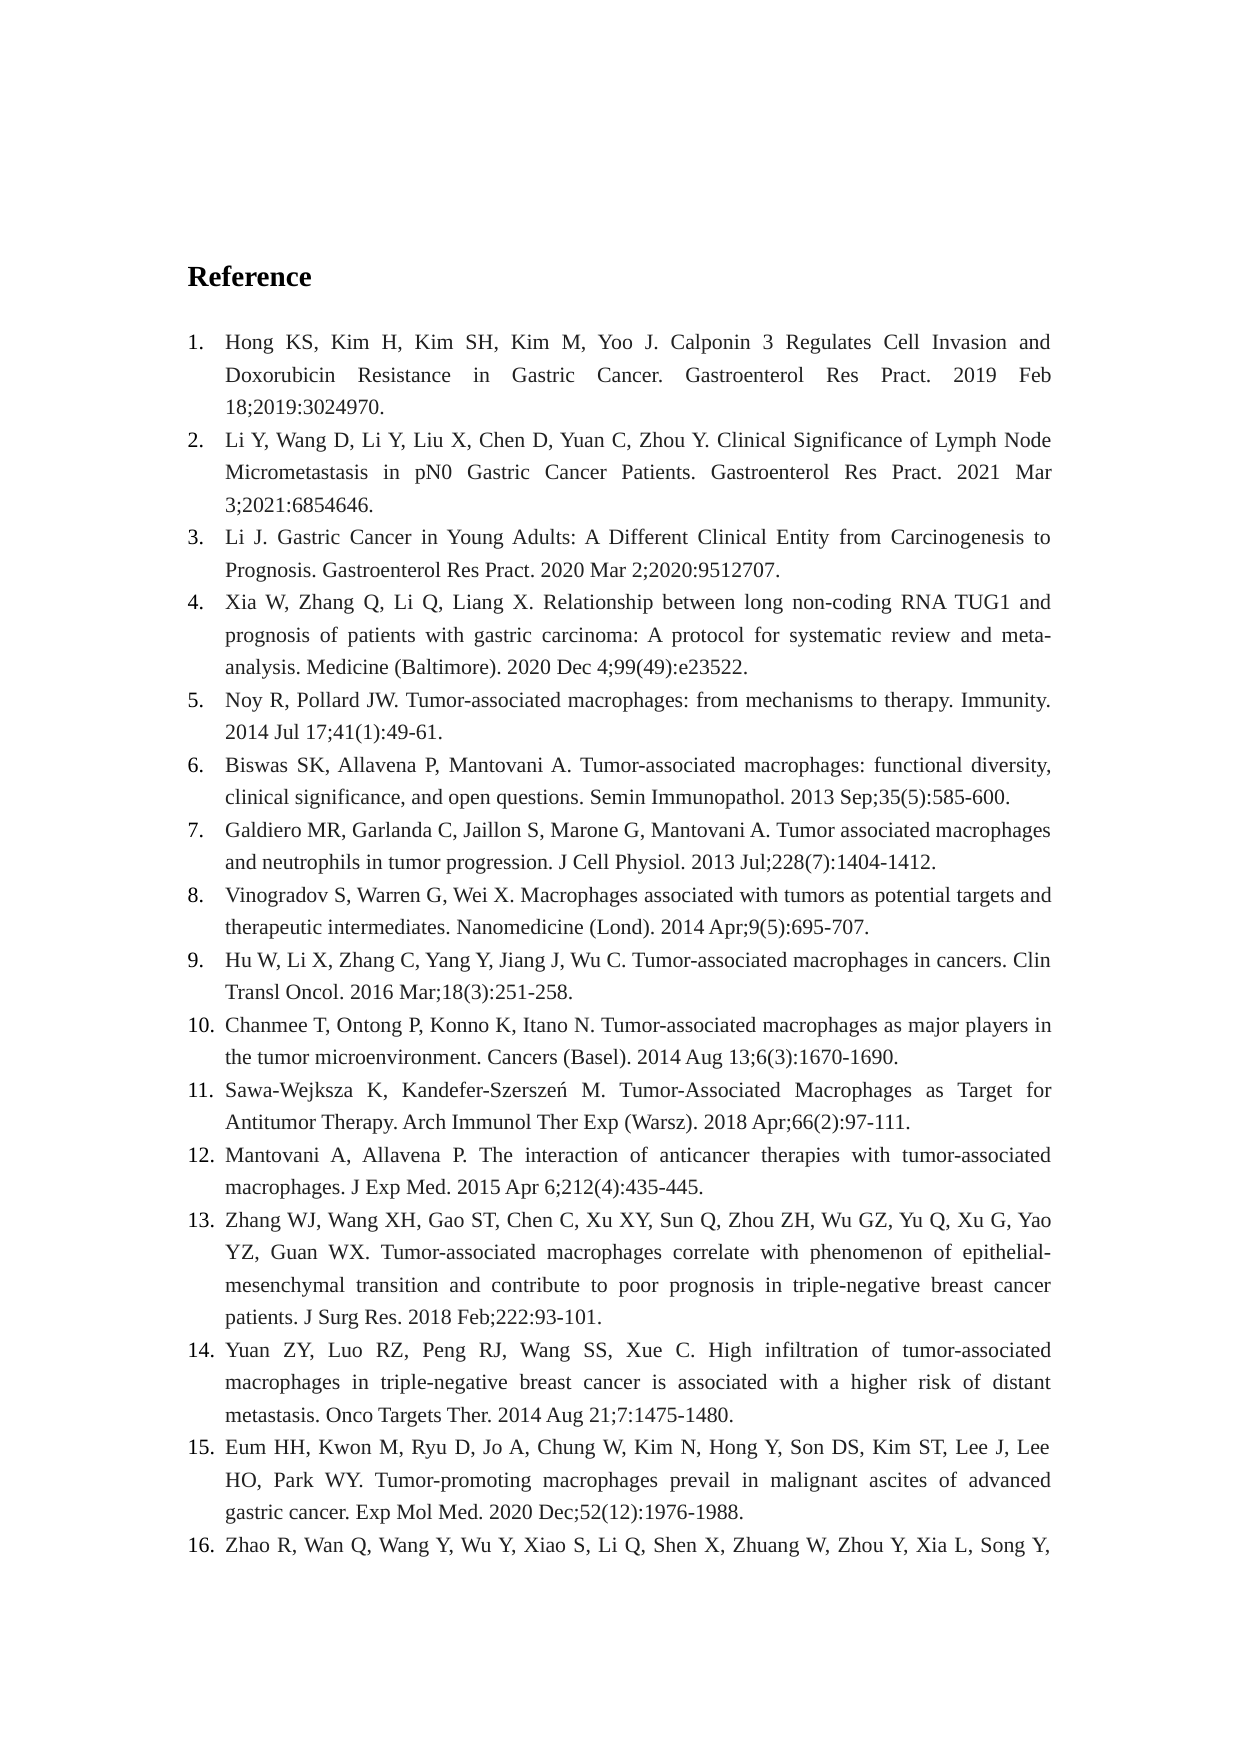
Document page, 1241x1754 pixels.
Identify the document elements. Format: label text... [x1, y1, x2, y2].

list Hong KS, Kim H, Kim SH, Kim M, Yoo J. Calponin 3 Regulates Cell Invasion and Doxorubicin Resistance in Gastric Cancer. Gastroenterol Res Pract. 2019 Feb 18;2019:3024970. [187, 326, 1053, 423]
list Sawa-Wejksza K, Kandefer-Szerszeń M. Tumor-Associated Macrophages as Target for Antitumor Therapy. Arch Immunol Ther Exp (Warsz). 2018 Apr;66(2):97-111. [187, 1073, 1053, 1138]
list Xia W, Zhang Q, Li Q, Liang X. Relationship between long non-coding RNA TUG1 and prognosis of patients with gastric carcinoma: A protocol for systematic review and meta-analysis. Medicine (Baltimore). 2020 Dec 4;99(49):e23522. [187, 586, 1053, 683]
list Eum HH, Kwon M, Ryu D, Jo A, Chung W, Kim N, Hong Y, Son DS, Kim ST, Lee J, Lee HO, Park WY. Tumor-promoting macrophages prevail in malignant ascites of advanced gastric cancer. Exp Mol Med. 2020 Dec;52(12):1976-1988. [187, 1431, 1053, 1528]
list Chanmee T, Ontong P, Konno K, Itano N. Tumor-associated macrophages as major players in the tumor microenvironment. Cancers (Basel). 2014 Aug 13;6(3):1670-1690. [187, 1008, 1053, 1073]
list Li Y, Wang D, Li Y, Liu X, Chen D, Yuan C, Zhou Y. Clinical Significance of Lymph Node Micrometastasis in pN0 Gastric Cancer Patients. Gastroenterol Res Pract. 2021 Mar 3;2021:6854646. [187, 423, 1053, 521]
list Li J. Gastric Cancer in Young Adults: A Different Clinical Entity from Carcinogenesis to Prognosis. Gastroenterol Res Pract. 2020 Mar 2;2020:9512707. [187, 521, 1053, 586]
list Galdiero MR, Garlanda C, Jaillon S, Marone G, Mantovani A. Tumor associated macrophages and neutrophils in tumor progression. J Cell Physiol. 2013 Jul;228(7):1404-1412. [187, 813, 1053, 878]
list Biswas SK, Allavena P, Mantovani A. Tumor-associated macrophages: functional diversity, clinical significance, and open questions. Semin Immunopathol. 2013 Sep;35(5):585-600. [187, 748, 1053, 813]
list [187, 1528, 1053, 1561]
text Reference [187, 244, 1053, 309]
list Yuan ZY, Luo RZ, Peng RJ, Wang SS, Xue C. High infiltration of tumor-associated macrophages in triple-negative breast cancer is associated with a higher risk of distant metastasis. Onco Targets Ther. 2014 Aug 21;7:1475-1480. [187, 1333, 1053, 1431]
list Zhang WJ, Wang XH, Gao ST, Chen C, Xu XY, Sun Q, Zhou ZH, Wu GZ, Yu Q, Xu G, Yao YZ, Guan WX. Tumor-associated macrophages correlate with phenomenon of epithelial-mesenchymal transition and contribute to poor prognosis in triple-negative breast cancer patients. J Surg Res. 2018 Feb;222:93-101. [187, 1203, 1053, 1333]
list Noy R, Pollard JW. Tumor-associated macrophages: from mechanisms to therapy. Immunity. 2014 Jul 17;41(1):49-61. [187, 683, 1053, 748]
list Hu W, Li X, Zhang C, Yang Y, Jiang J, Wu C. Tumor-associated macrophages in cancers. Clin Transl Oncol. 2016 Mar;18(3):251-258. [187, 943, 1053, 1008]
list Vinogradov S, Warren G, Wei X. Macrophages associated with tumors as potential targets and therapeutic intermediates. Nanomedicine (Lond). 2014 Apr;9(5):695-707. [187, 878, 1053, 943]
list Mantovani A, Allavena P. The interaction of anticancer therapies with tumor-associated macrophages. J Exp Med. 2015 Apr 6;212(4):435-445. [187, 1138, 1053, 1203]
